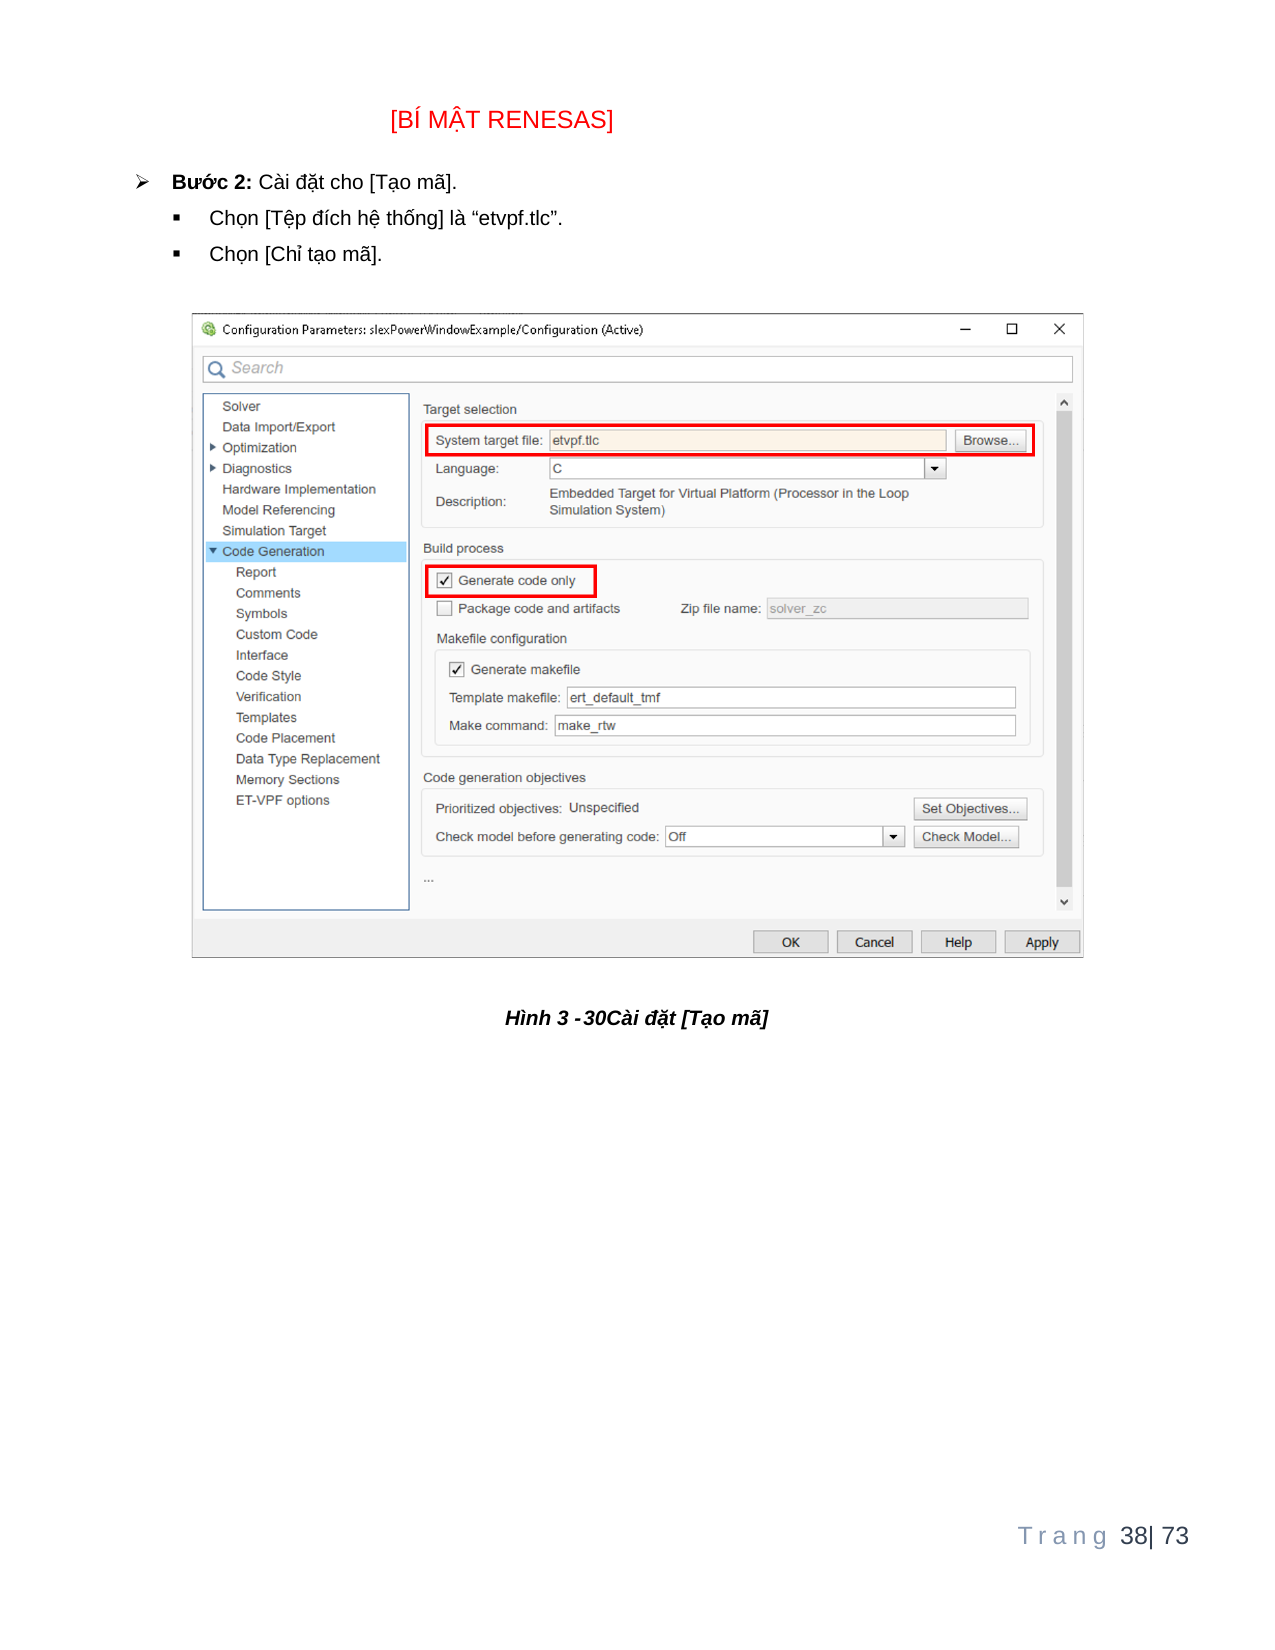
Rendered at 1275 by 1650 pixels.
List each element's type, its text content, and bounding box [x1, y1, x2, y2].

list Chọn [Tệp đích hệ thống] là “etvpf.tlc”. [172, 206, 1216, 230]
list Chọn [Chỉ tạo mã]. [172, 242, 1216, 266]
picture [191, 313, 1084, 958]
list Bước 2: Cài đặt cho [Tạo mã]. [134, 170, 1216, 194]
